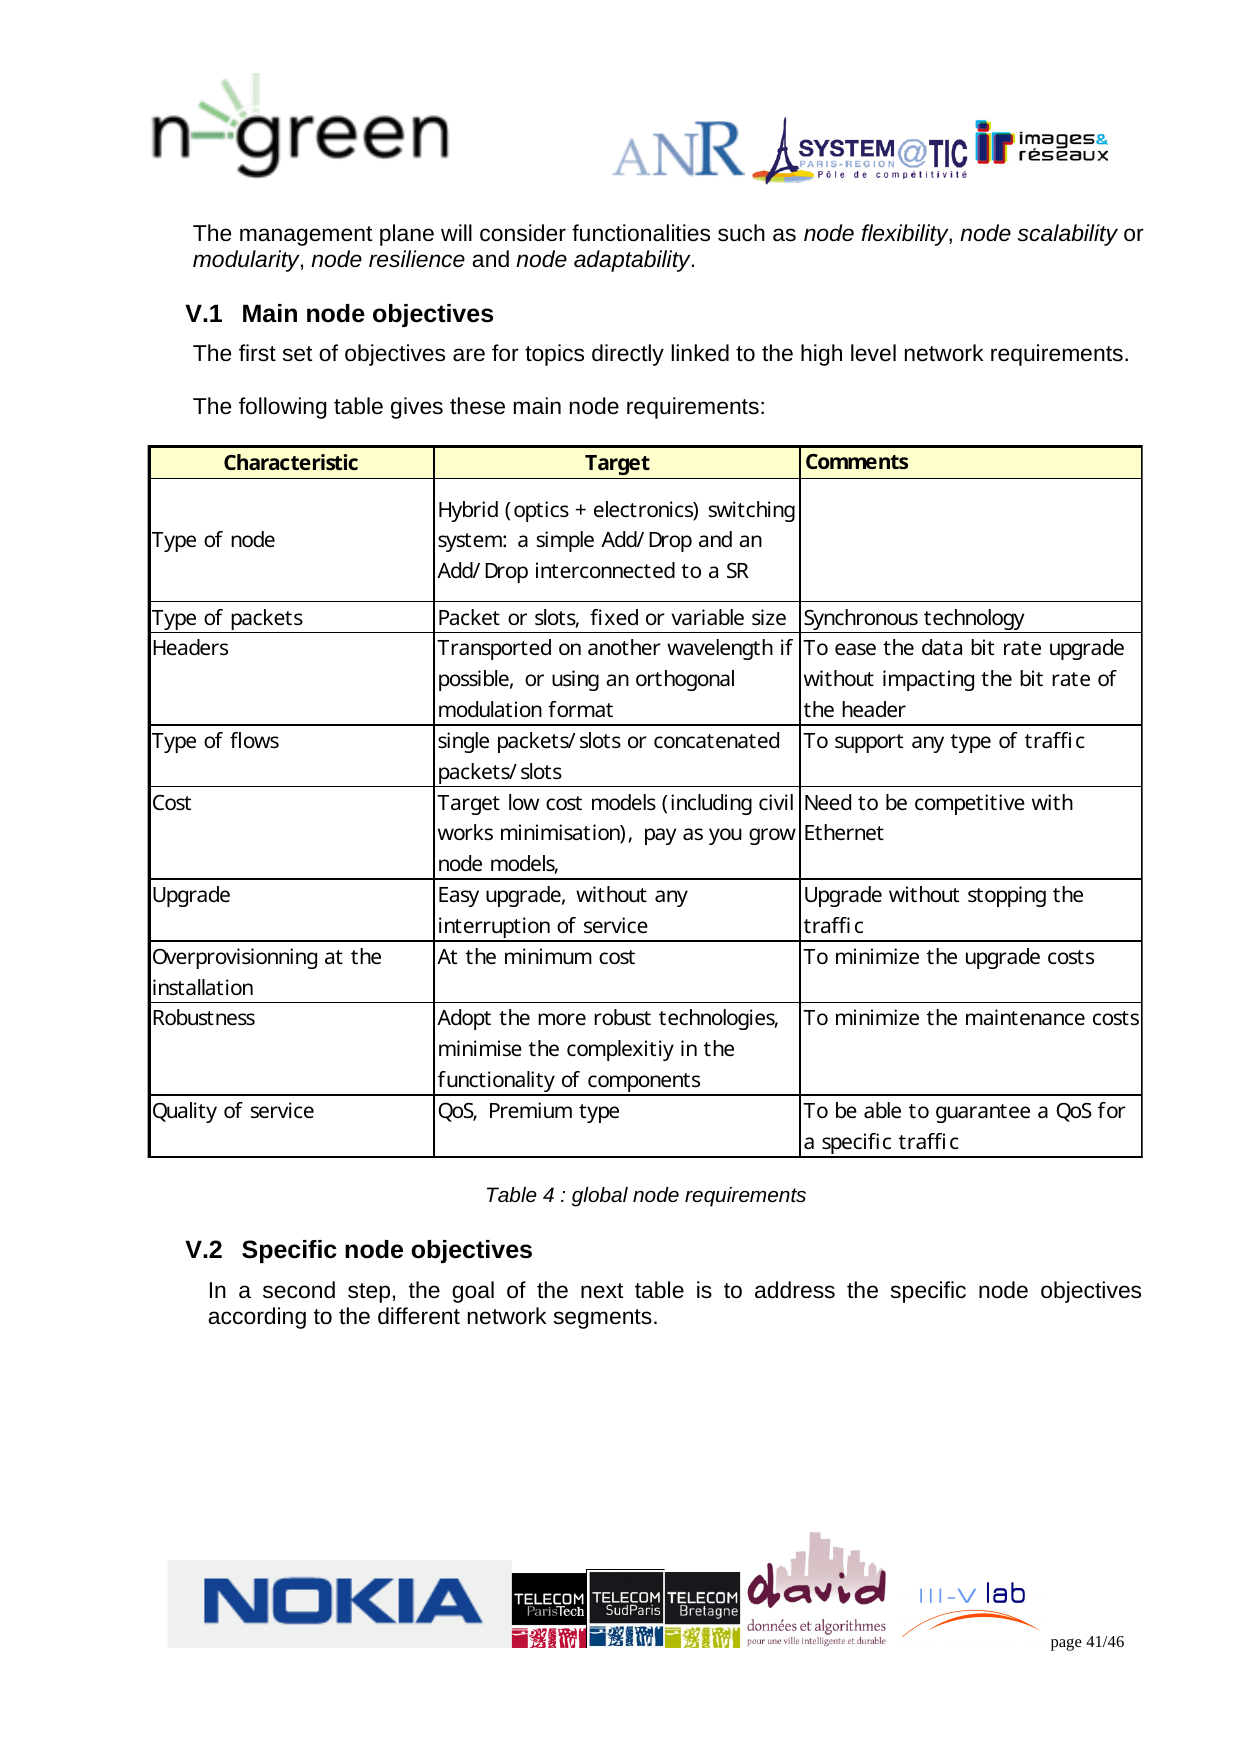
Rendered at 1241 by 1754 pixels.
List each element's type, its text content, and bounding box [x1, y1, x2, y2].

picture [975, 93, 1109, 191]
text In a second step, the goal of the next table is to address the specific node objectives according to the different network segments. [208, 1277, 1144, 1329]
subtitle Specific node objectives [185, 1236, 1144, 1264]
text The management plane will consider functionalities such as node flexibility, node scalability or modularity, node resilience and node adaptability. [193, 220, 1144, 272]
picture [147, 73, 454, 191]
picture [167, 1529, 1051, 1648]
text The following table gives these main node requirements: [193, 393, 1144, 419]
text The first set of objectives are for topics directly linked to the high level network requirements. [193, 340, 1144, 366]
subtitle Main node objectives [185, 299, 1144, 328]
text Table 4 : global node requirements [148, 1183, 1144, 1207]
